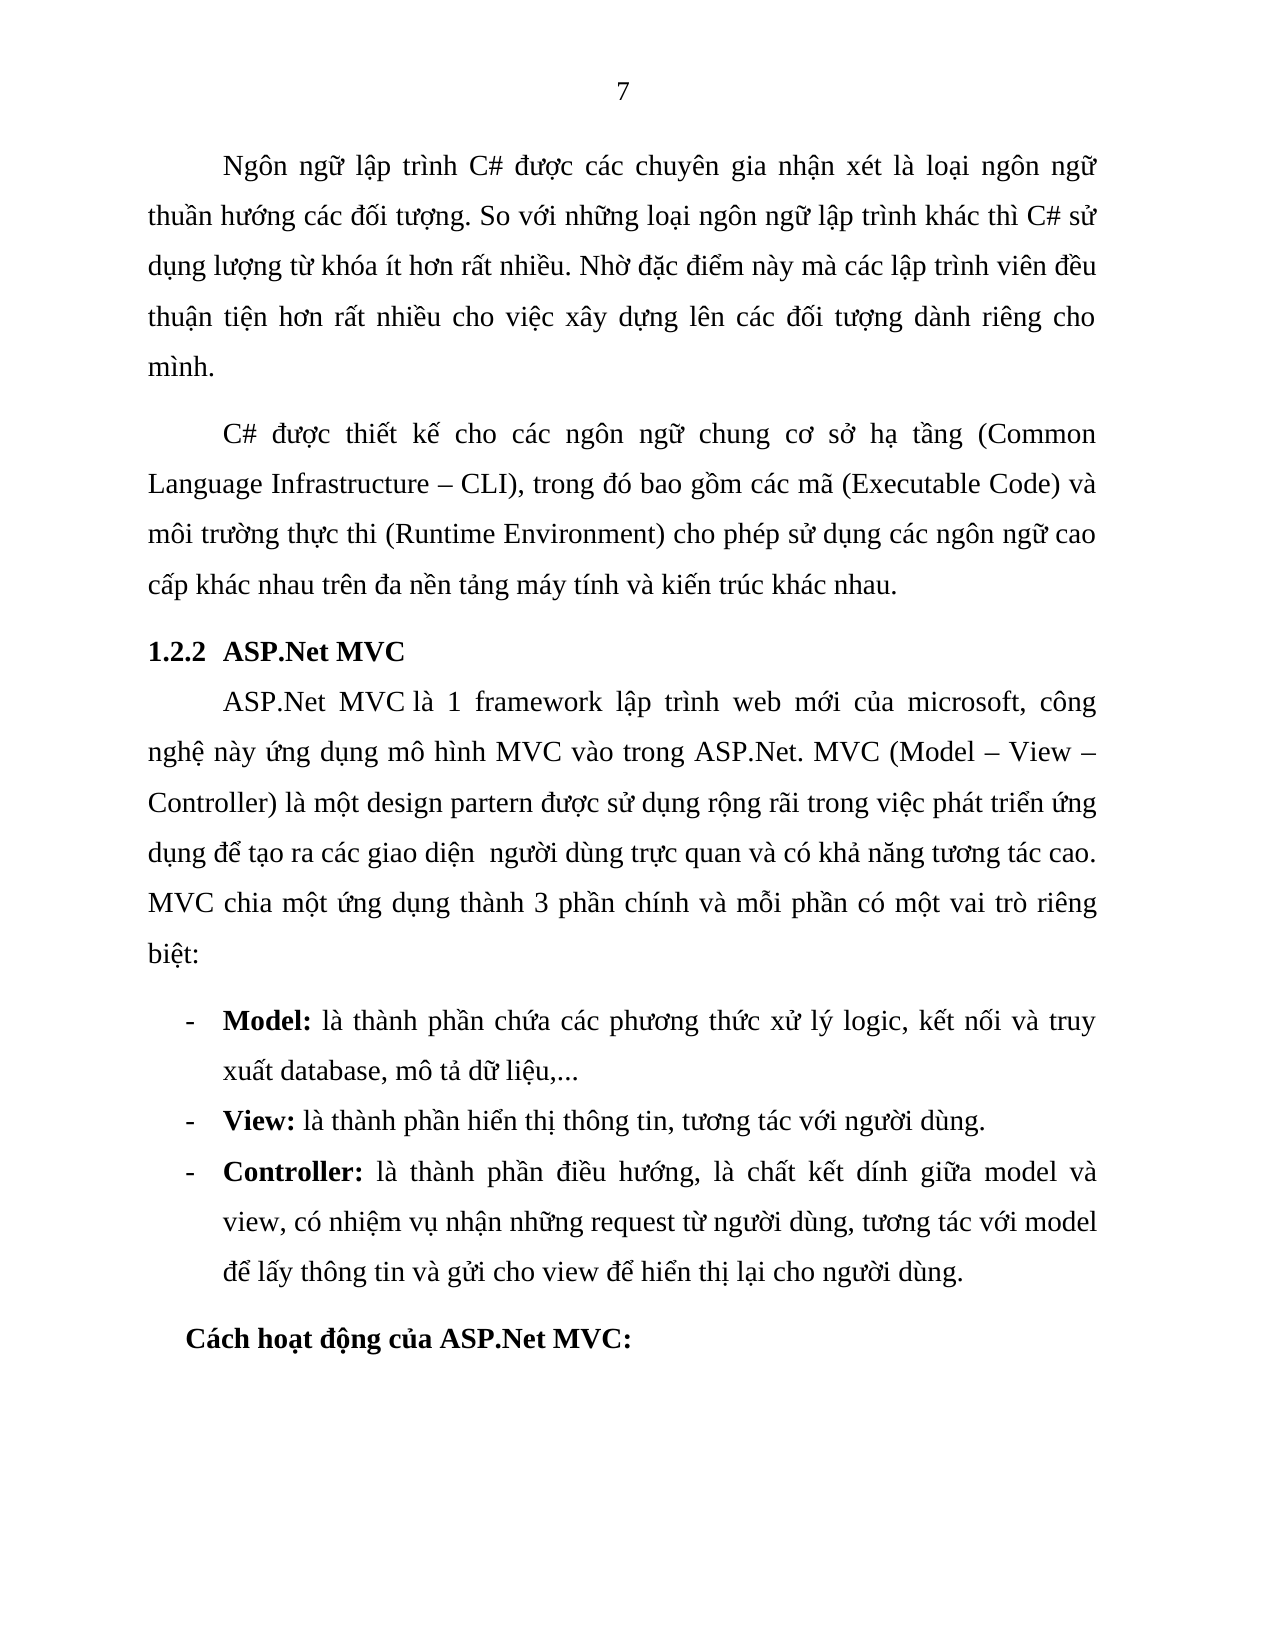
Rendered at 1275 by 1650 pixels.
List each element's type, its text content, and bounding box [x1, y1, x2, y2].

text ASP.Net MVC là 1 framework lập trình web mới của microsoft, công nghệ này ứng dụng mô hình MVC vào trong ASP.Net. MVC (Model – View – Controller) là một design partern được sử dụng rộng rãi trong việc phát triển ứng dụng để tạo ra các giao diện người dùng trực quan và có khả năng tương tác cao. MVC chia một ứng dụng thành 3 phần chính và mỗi phần có một vai trò riêng biệt: [148, 684, 1098, 969]
text C# được thiết kế cho các ngôn ngữ chung cơ sở hạ tầng (Common Language Infrastructure – CLI), trong đó bao gồm các mã (Executable Code) và môi trường thực thi (Runtime Environment) cho phép sử dụng các ngôn ngữ cao cấp khác nhau trên đa nền tảng máy tính và kiến trúc khác nhau. [148, 416, 1098, 600]
list Model: là thành phần chứa các phương thức xử lý logic, kết nối và truy xuất database, mô tả dữ liệu,... [185, 1003, 1098, 1087]
text Cách hoạt động của ASP.Net MVC: [148, 1321, 1098, 1355]
list View: là thành phần hiển thị thông tin, tương tác với người dùng. [185, 1103, 1098, 1137]
subtitle ASP.Net MVC [148, 634, 1098, 667]
text Ngôn ngữ lập trình C# được các chuyên gia nhận xét là loại ngôn ngữ thuần hướng các đối tượng. So với những loại ngôn ngữ lập trình khác thì C# sử dụng lượng từ khóa ít hơn rất nhiều. Nhờ đặc điểm này mà các lập trình viên đều thuận tiện hơn rất nhiều cho việc xây dựng lên các đối tượng dành riêng cho mình. [148, 148, 1098, 382]
list Controller: là thành phần điều hướng, là chất kết dính giữa model và view, có nhiệm vụ nhận những request từ người dùng, tương tác với model để lấy thông tin và gửi cho view để hiển thị lại cho người dùng. [185, 1154, 1098, 1288]
